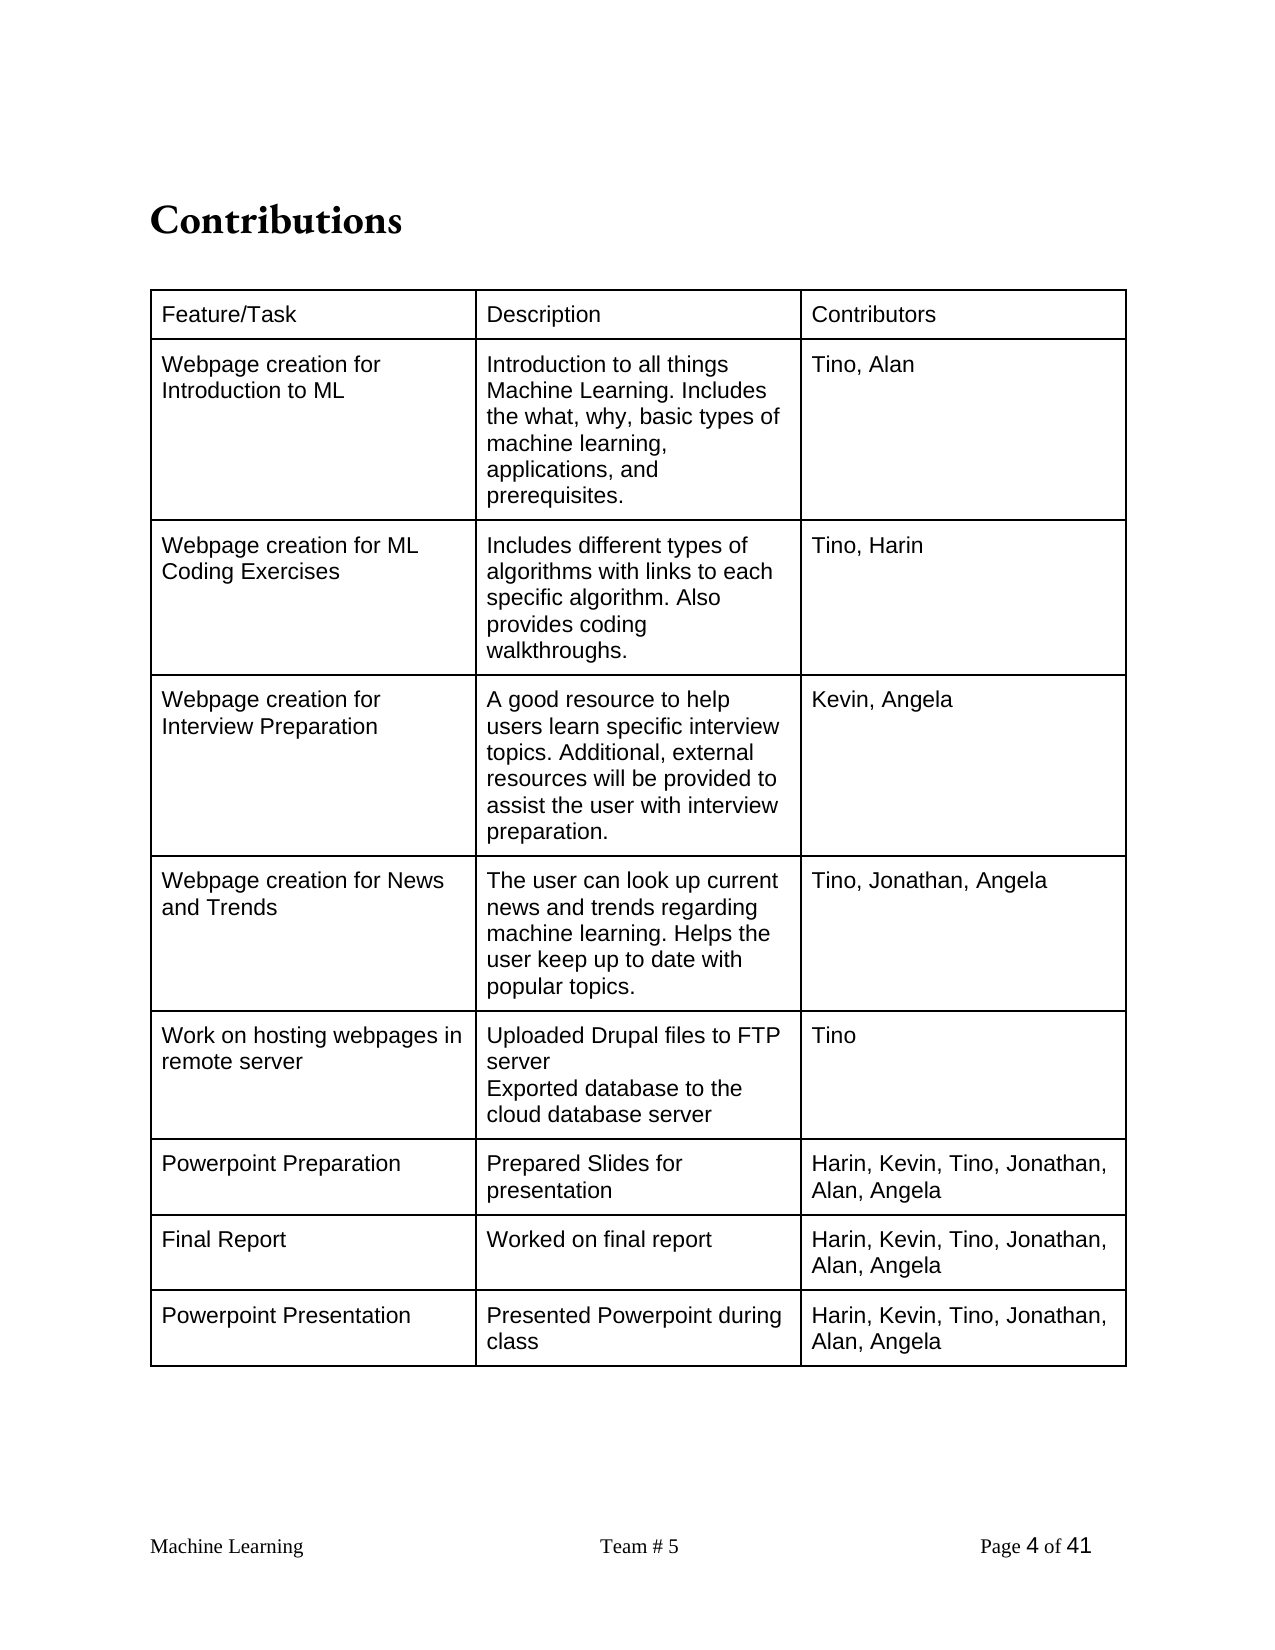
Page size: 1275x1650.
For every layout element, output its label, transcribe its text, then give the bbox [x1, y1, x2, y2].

table_cell Webpage creation for Interview Preparation [152, 676, 475, 855]
table_header Description [477, 291, 800, 338]
table_cell The user can look up current news and trends regarding machine learning. Helps the user keep up to date with popular topics. [477, 857, 800, 1009]
table_cell Presented Powerpoint during class [477, 1291, 800, 1365]
table_cell Final Report [152, 1216, 475, 1289]
table_cell Introduction to all things Machine Learning. Includes the what, why, basic types of machine learning, applications, and prerequisites. [477, 340, 800, 519]
subtitle Contributions [150, 192, 1125, 246]
table_cell Powerpoint Preparation [152, 1140, 475, 1213]
table_cell Includes different types of algorithms with links to each specific algorithm. Also provides coding walkthroughs. [477, 521, 800, 674]
table_cell Powerpoint Presentation [152, 1291, 475, 1365]
table_cell Uploaded Drupal files to FTP server Exported database to the cloud database server [477, 1012, 800, 1138]
table_header Feature/Task [152, 291, 475, 338]
table_cell Webpage creation for ML Coding Exercises [152, 521, 475, 674]
table_cell Tino, Jonathan, Angela [802, 857, 1125, 1009]
table_cell Kevin, Angela [802, 676, 1125, 855]
table_cell Webpage creation for News and Trends [152, 857, 475, 1009]
table_cell Work on hosting webpages in remote server [152, 1012, 475, 1138]
table_cell Tino, Harin [802, 521, 1125, 674]
table_cell Webpage creation for Introduction to ML [152, 340, 475, 519]
table_cell Harin, Kevin, Tino, Jonathan, Alan, Angela [802, 1291, 1125, 1365]
table_cell Harin, Kevin, Tino, Jonathan, Alan, Angela [802, 1140, 1125, 1213]
table_cell Prepared Slides for presentation [477, 1140, 800, 1213]
table_cell Worked on final report [477, 1216, 800, 1289]
table_cell Harin, Kevin, Tino, Jonathan, Alan, Angela [802, 1216, 1125, 1289]
table_cell A good resource to help users learn specific interview topics. Additional, external resources will be provided to assist the user with interview preparation. [477, 676, 800, 855]
table_cell Tino, Alan [802, 340, 1125, 519]
table_header Contributors [802, 291, 1125, 338]
table_cell Tino [802, 1012, 1125, 1138]
